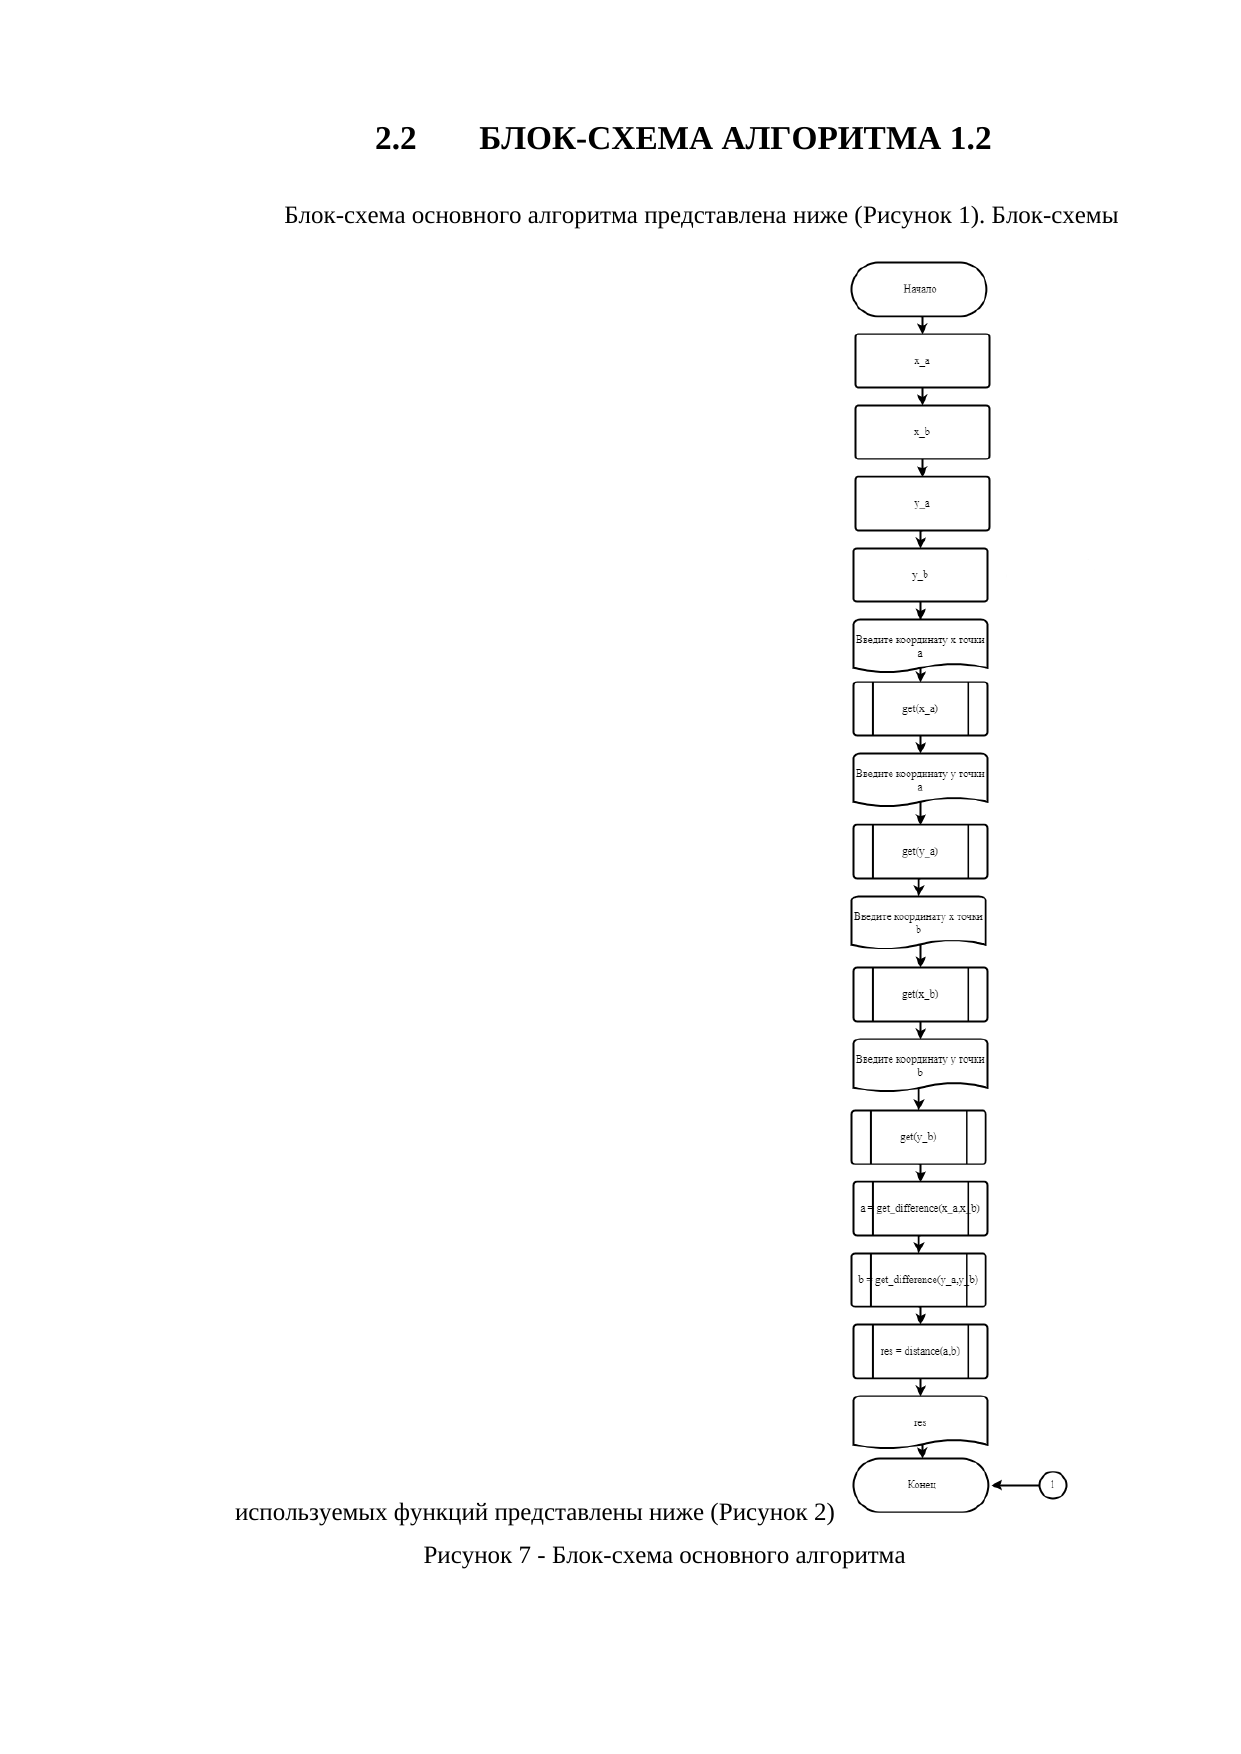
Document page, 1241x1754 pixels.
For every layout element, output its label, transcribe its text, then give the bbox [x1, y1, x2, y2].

text блок-схема алгоритма 1.2 [215, 118, 1152, 156]
text Рисунок 7 - Блок-схема основного алгоритма [177, 1541, 1152, 1569]
picture [841, 243, 1095, 1521]
